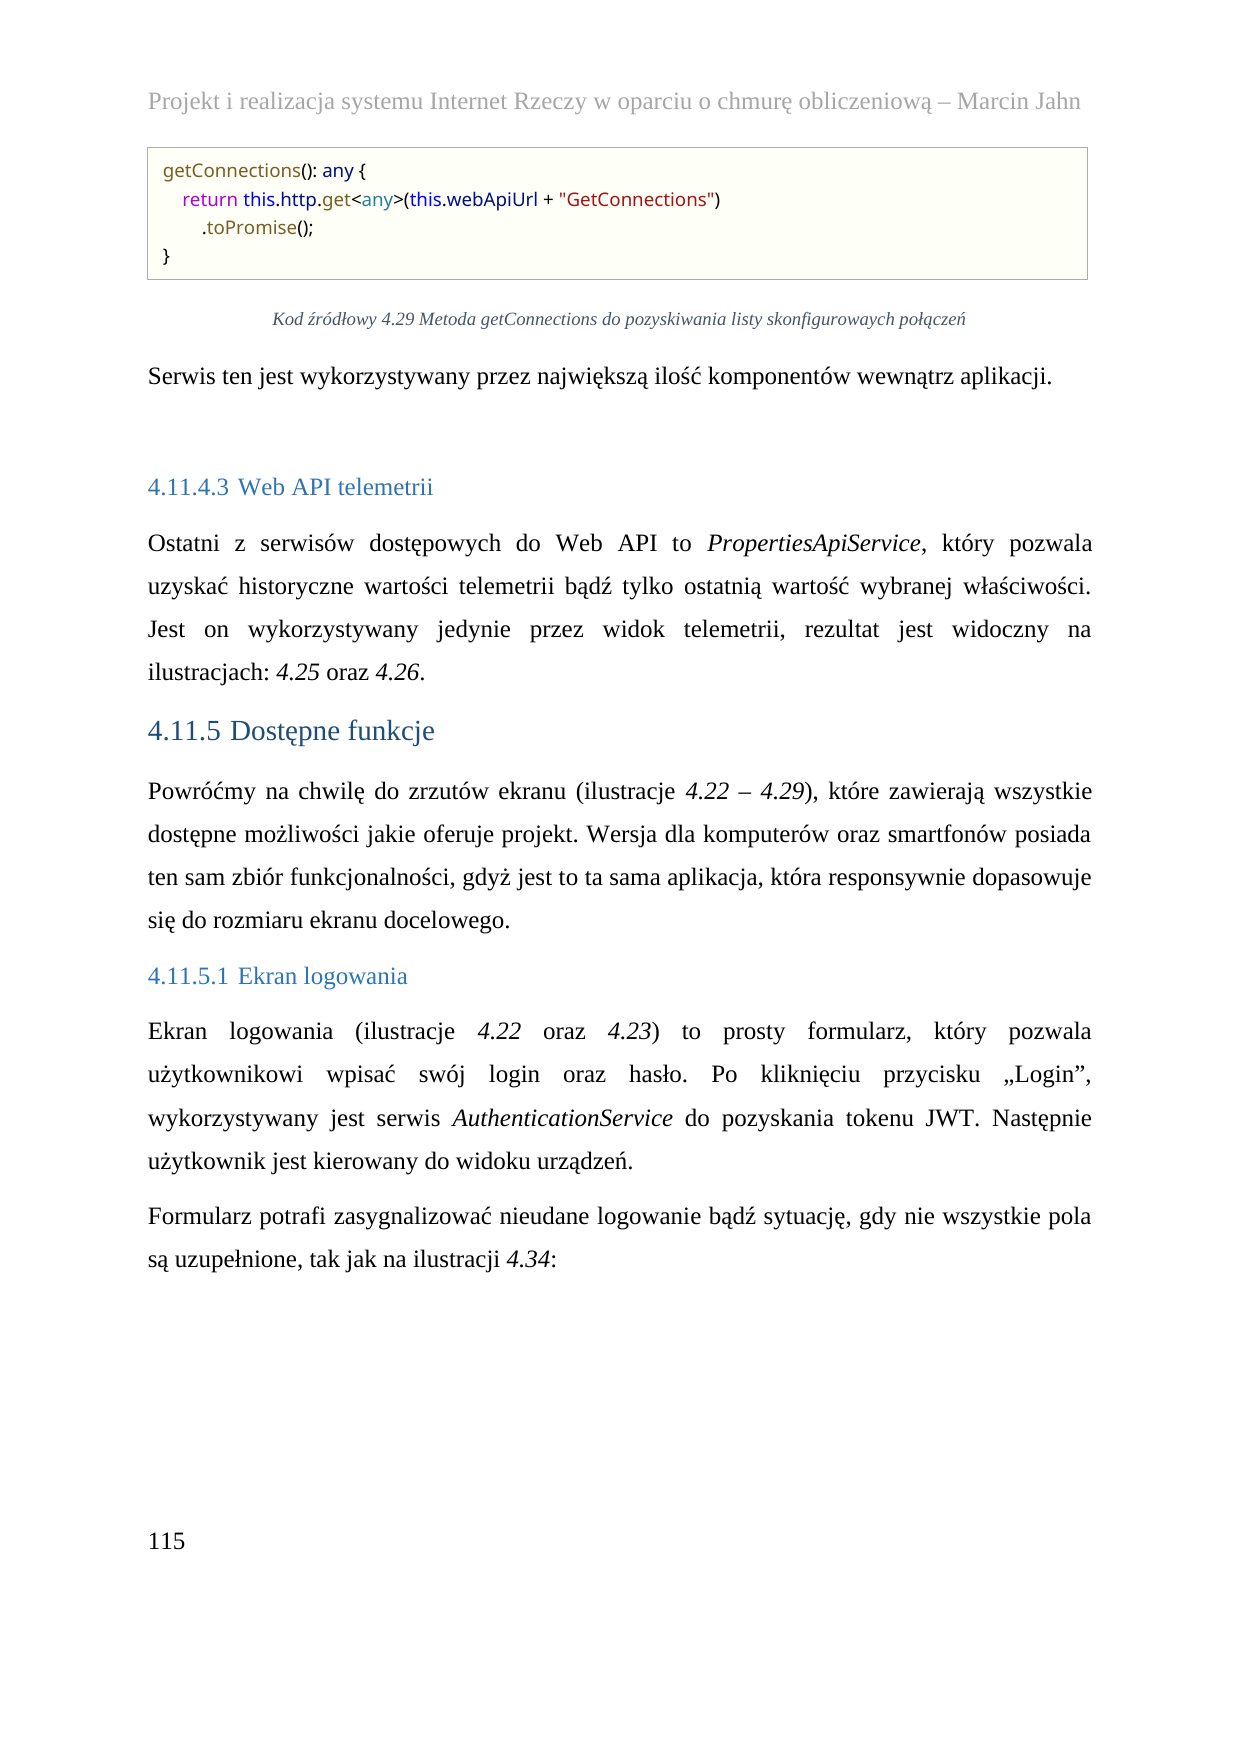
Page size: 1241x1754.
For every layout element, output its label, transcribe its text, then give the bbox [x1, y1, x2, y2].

text Serwis ten jest wykorzystywany przez największą ilość komponentów wewnątrz aplikacji. [148, 361, 1093, 390]
text Ostatni z serwisów dostępowych do Web API to PropertiesApiService, który pozwala uzyskać historyczne wartości telemetrii bądź tylko ostatnią wartość wybranej właściwości. Jest on wykorzystywany jedynie przez widok telemetrii, rezultat jest widoczny na ilustracjach: 4.25 oraz 4.26. [148, 528, 1093, 686]
subtitle Dostępne funkcje [148, 713, 1093, 746]
text Formularz potrafi zasygnalizować nieudane logowanie bądź sytuację, gdy nie wszystkie pola są uzupełnione, tak jak na ilustracji 4.34: [148, 1201, 1093, 1273]
text Powróćmy na chwilę do zrzutów ekranu (ilustracje 4.22 – 4.29), które zawierają wszystkie dostępne możliwości jakie oferuje projekt. Wersja dla komputerów oraz smartfonów posiada ten sam zbiór funkcjonalności, gdyż jest to ta sama aplikacja, która responsywnie dopasowuje się do rozmiaru ekranu docelowego. [148, 776, 1093, 934]
subtitle Ekran logowania [148, 961, 1093, 989]
subtitle Web API telemetrii [148, 472, 1093, 501]
text Ekran logowania (ilustracje 4.22 oraz 4.23) to prosty formularz, który pozwala użytkownikowi wpisać swój login oraz hasło. Po kliknięciu przycisku „Login”, wykorzystywany jest serwis AuthenticationService do pozyskania tokenu JWT. Następnie użytkownik jest kierowany do widoku urządzeń. [148, 1016, 1093, 1174]
